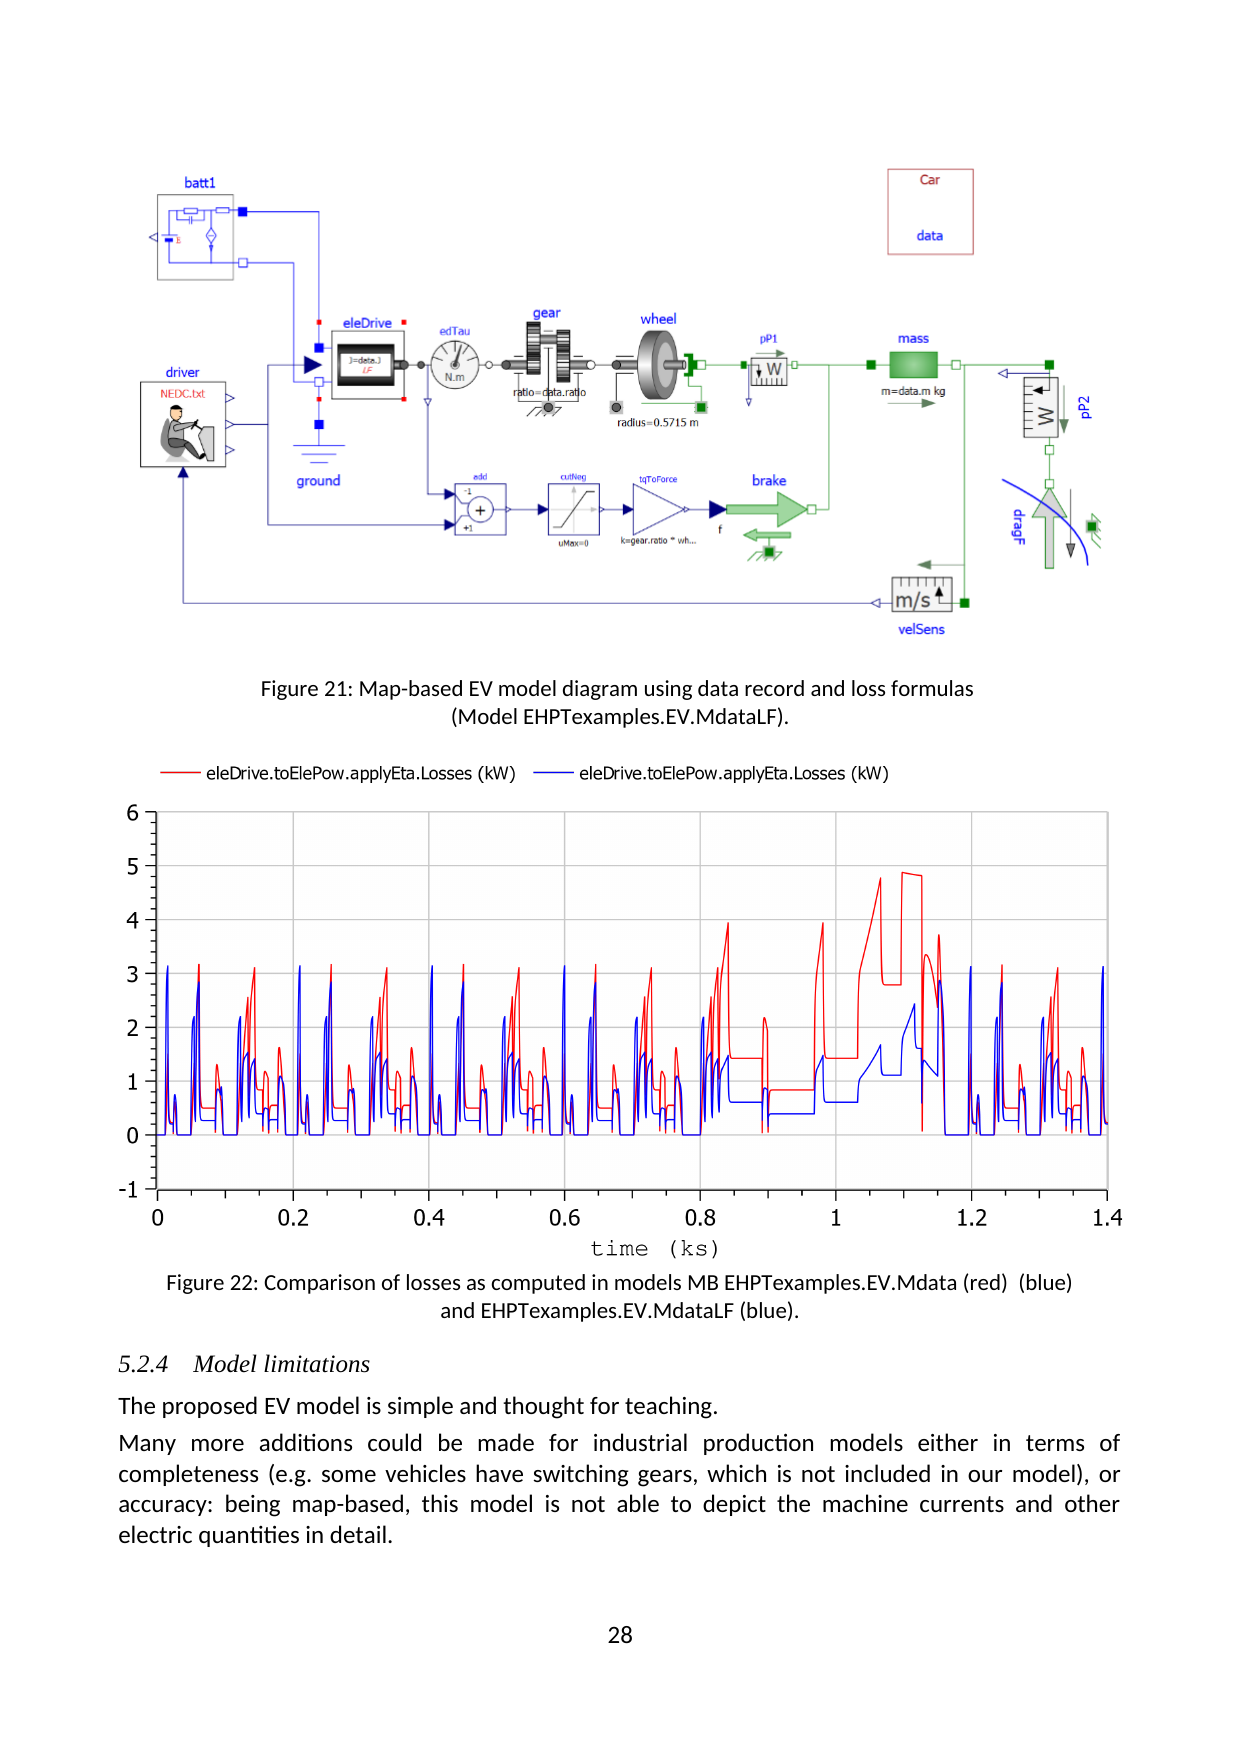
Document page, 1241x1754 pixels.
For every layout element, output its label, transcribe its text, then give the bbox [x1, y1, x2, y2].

picture [118, 749, 1123, 1262]
text The proposed EV model is simple and thought for teaching. [118, 1391, 1122, 1421]
subtitle Model limitations [118, 1349, 1122, 1378]
picture [118, 147, 1123, 669]
text Figure 21: Map-based EV model diagram using data record and loss formulas (Model EHPTexamples.EV.MdataLF). [118, 674, 1122, 731]
text Figure 22: Comparison of losses as computed in models MB EHPTexamples.EV.Mdata (red) (blue) and EHPTexamples.EV.MdataLF (blue). [118, 1268, 1122, 1324]
text Many more additions could be made for industrial production models either in terms of completeness (e.g. some vehicles have switching gears, which is not included in our model), or accuracy: being map-based, this model is not able to depict the machine currents and other electric quantities in detail. [118, 1427, 1122, 1549]
